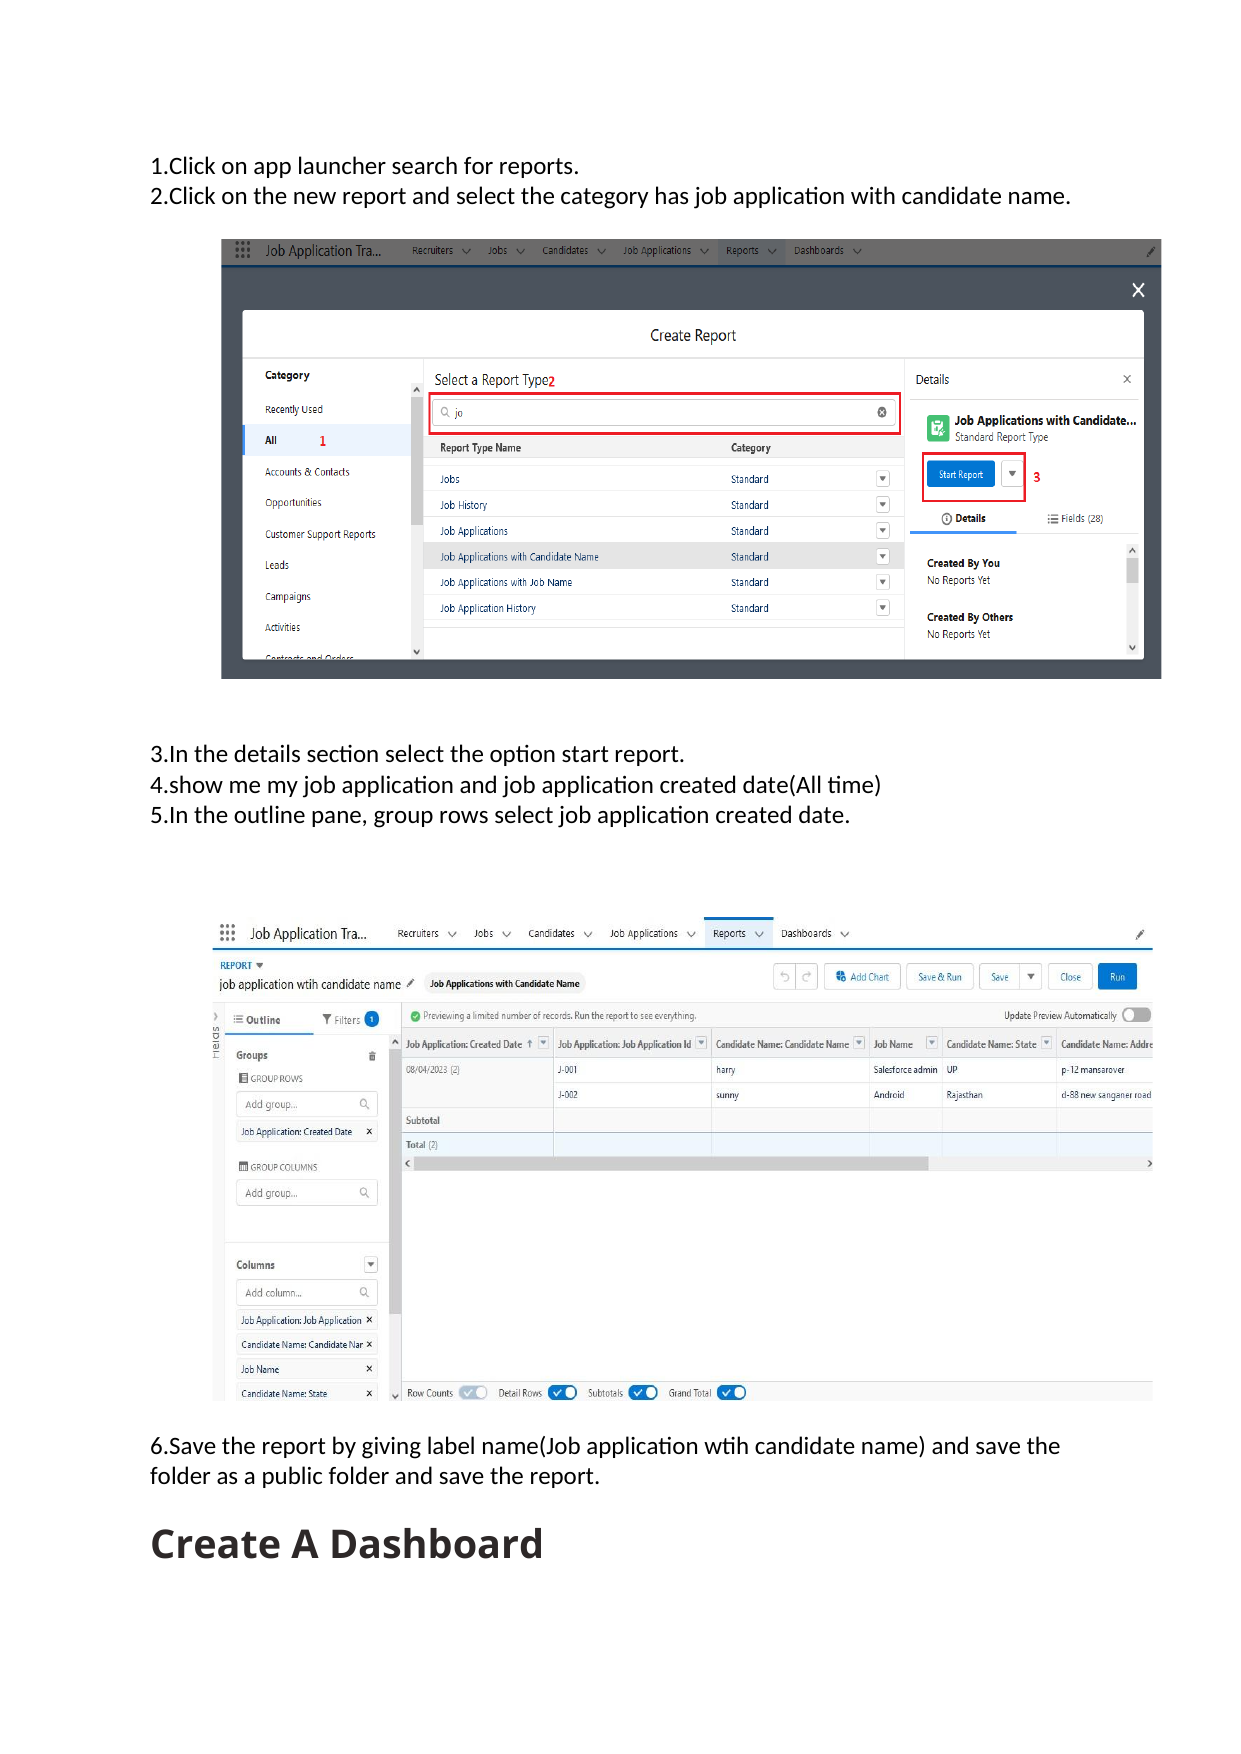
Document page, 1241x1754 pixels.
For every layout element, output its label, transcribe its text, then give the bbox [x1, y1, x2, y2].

text Create A Dashboard [150, 1516, 1090, 1570]
text 6.Save the report by giving label name(Job application wtih candidate name) and save the folder as a public folder and save the report. [150, 1400, 1090, 1491]
text 3.In the details section select the option start report. 4.show me my job application and job application created date(All time) 5.In the outline pane, group rows select job application created date. [150, 679, 1090, 918]
text 1.Click on app launcher search for reports. 2.Click on the new report and select the category has job application with candidate name. [150, 150, 1090, 239]
picture [212, 917, 1153, 1401]
picture [221, 239, 1162, 679]
